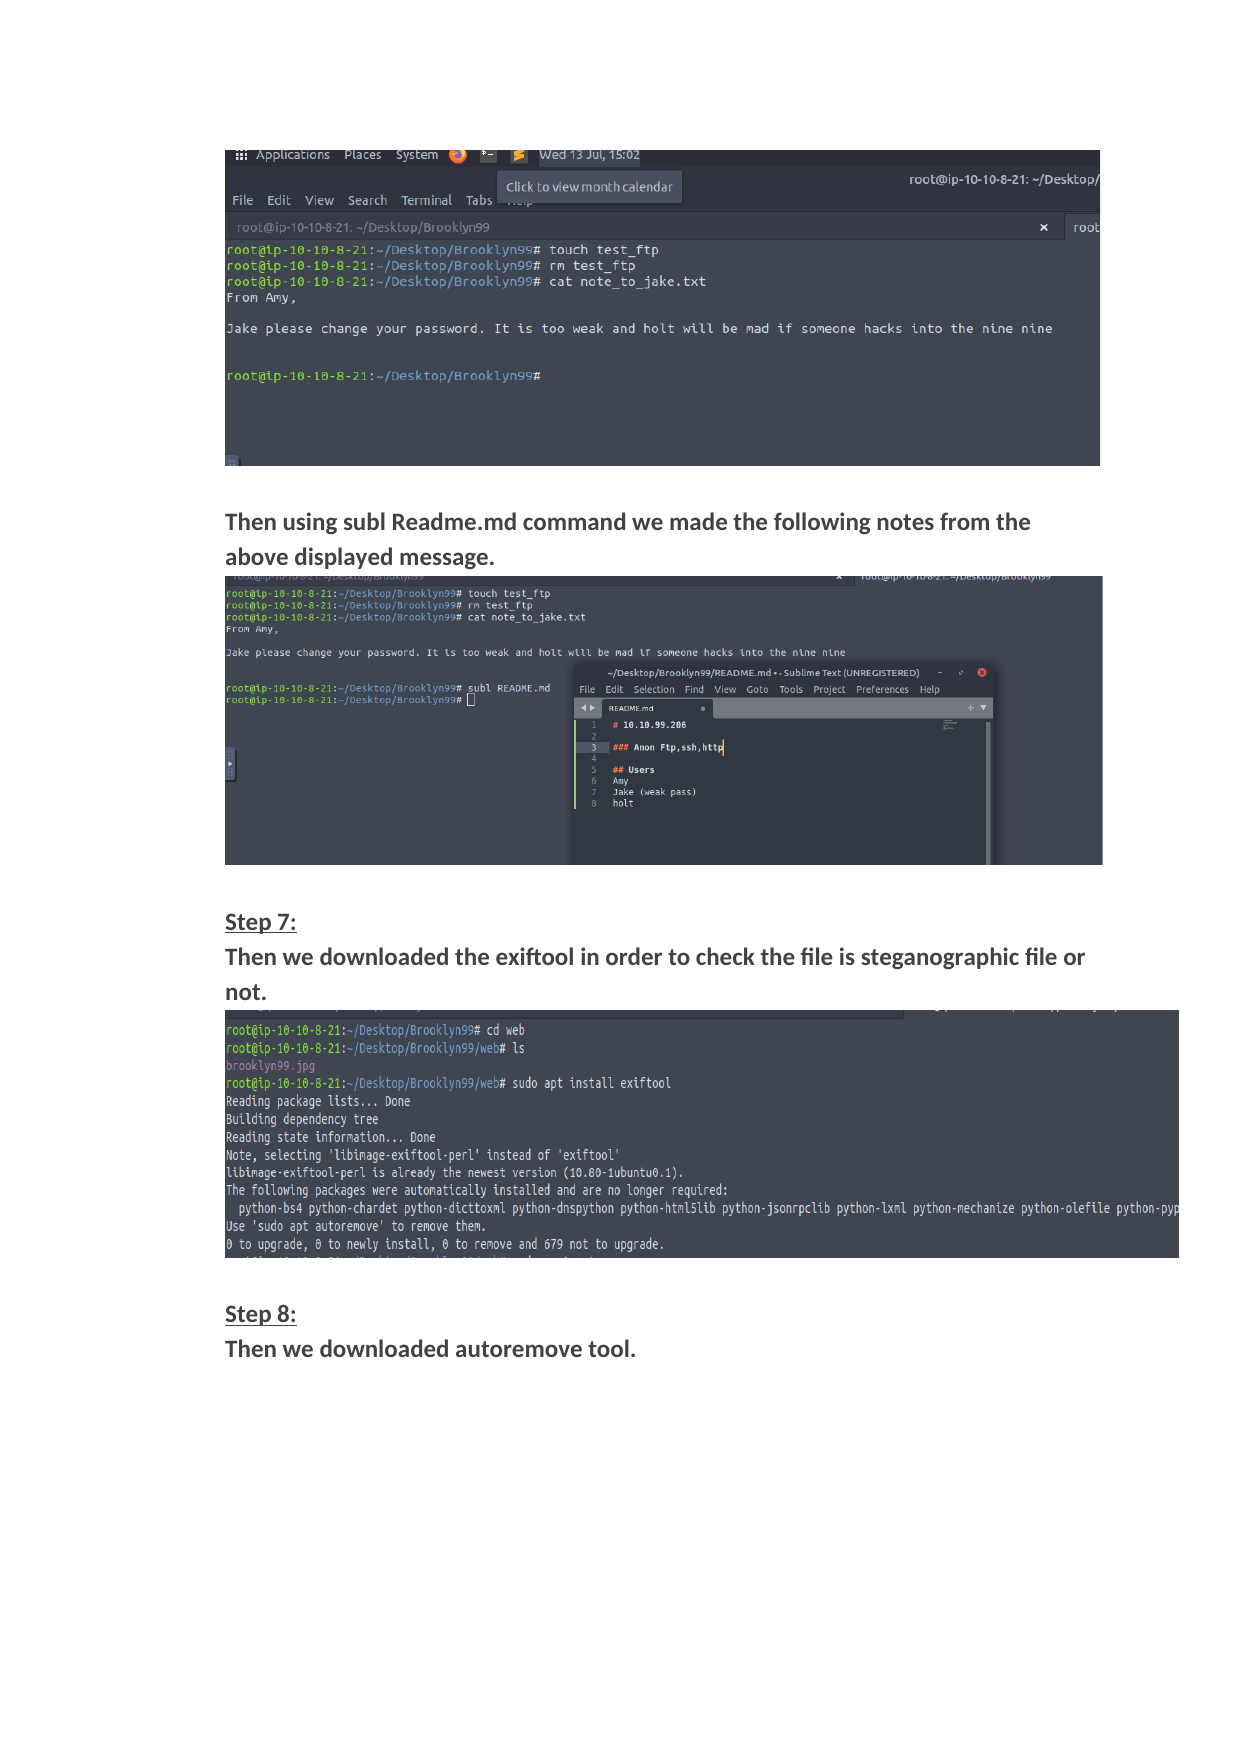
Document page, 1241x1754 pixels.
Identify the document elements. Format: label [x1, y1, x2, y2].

picture [225, 1010, 1179, 1258]
picture [225, 576, 1103, 865]
picture [225, 150, 1101, 466]
